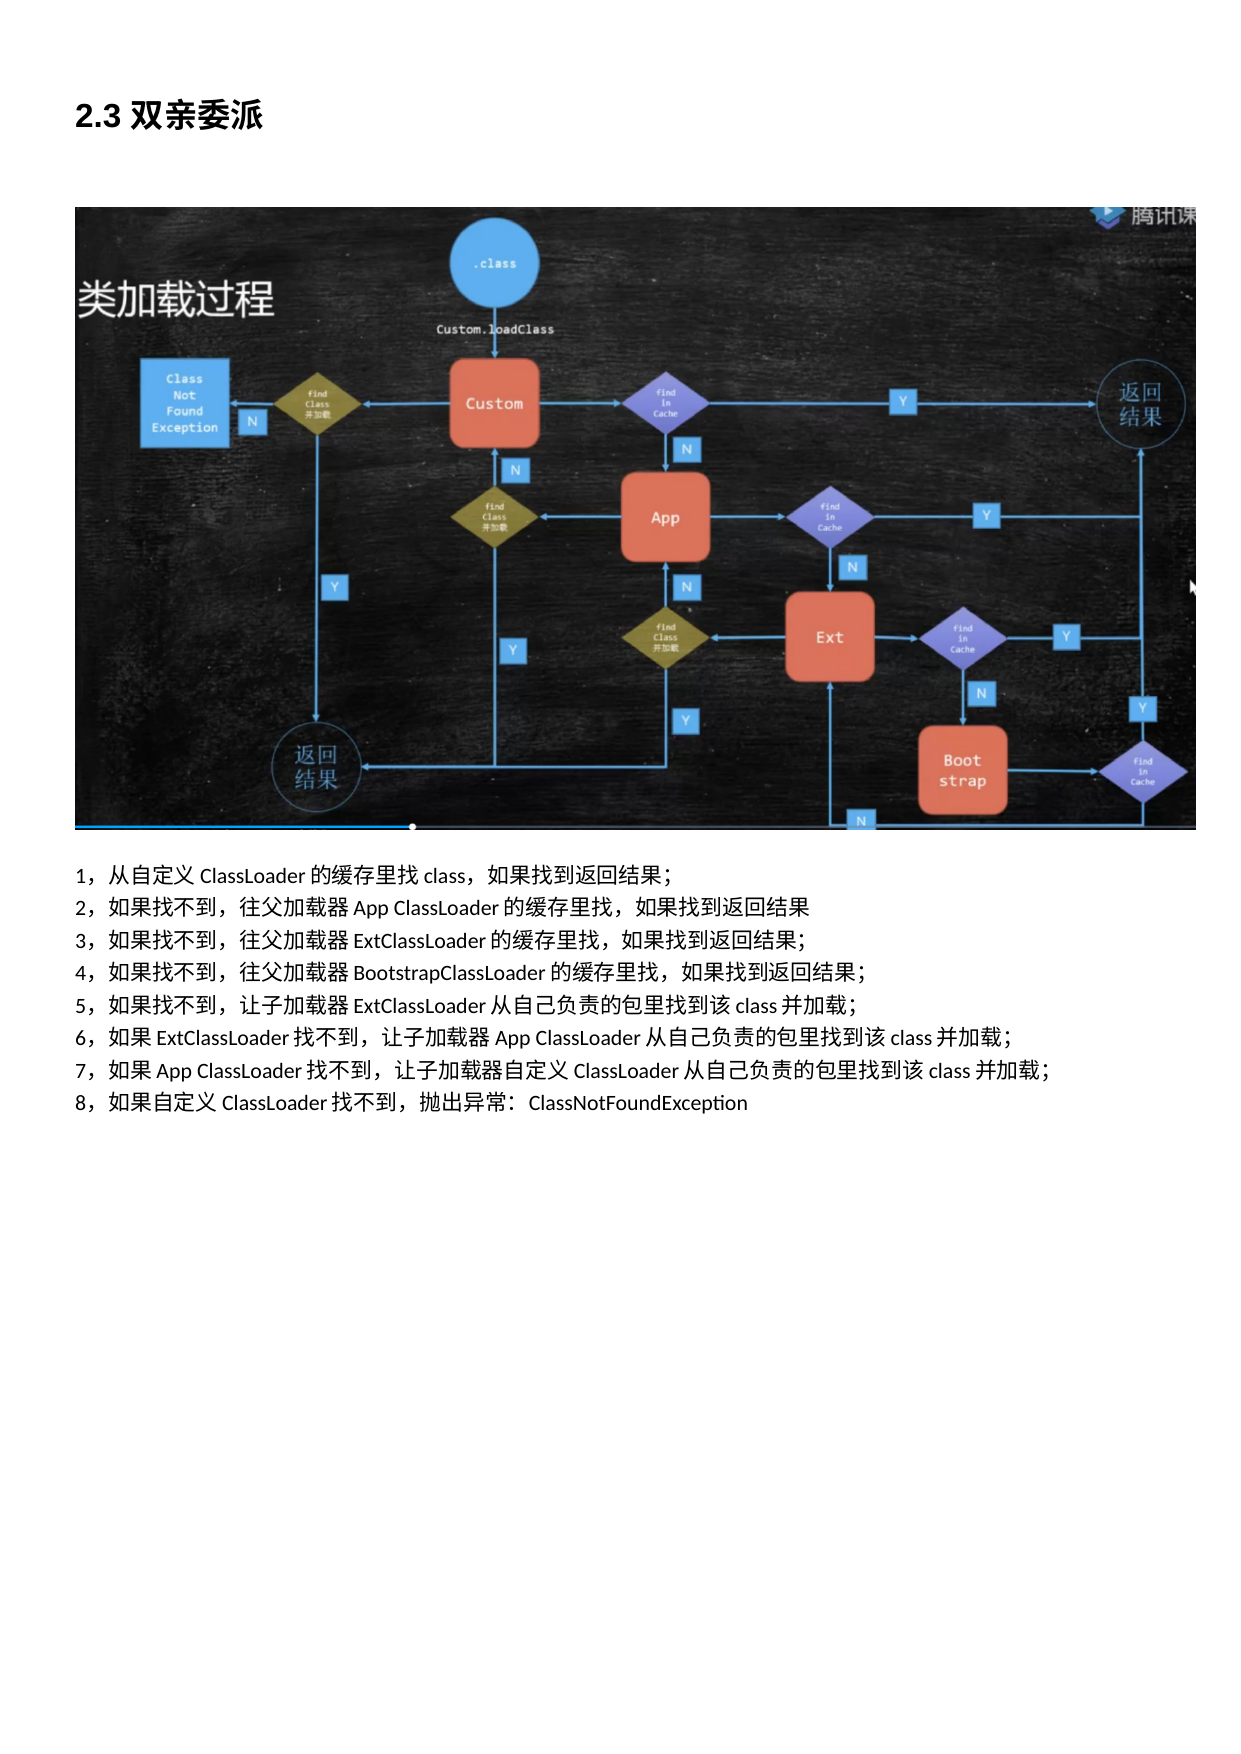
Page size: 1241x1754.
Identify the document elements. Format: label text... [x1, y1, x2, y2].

list 从自定义ClassLoader的缓存里找class，如果找到返回结果； [75, 857, 1165, 890]
list 如果自定义ClassLoader找不到，抛出异常：ClassNotFoundException [75, 1085, 1165, 1117]
list 如果找不到，往父加载器BootstrapClassLoader的缓存里找，如果找到返回结果； [75, 955, 1165, 987]
picture [75, 207, 1196, 830]
list 如果App ClassLoader找不到，让子加载器自定义ClassLoader从自己负责的包里找到该class并加载； [75, 1052, 1165, 1085]
list 如果找不到，往父加载器ExtClassLoader的缓存里找，如果找到返回结果； [75, 922, 1165, 955]
list 如果ExtClassLoader找不到，让子加载器App ClassLoader从自己负责的包里找到该class并加载； [75, 1020, 1165, 1052]
list 如果找不到，往父加载器App ClassLoader的缓存里找，如果找到返回结果 [75, 890, 1165, 922]
subtitle 2.3 双亲委派 [75, 81, 1165, 146]
list 如果找不到，让子加载器ExtClassLoader从自己负责的包里找到该class并加载； [75, 987, 1165, 1020]
